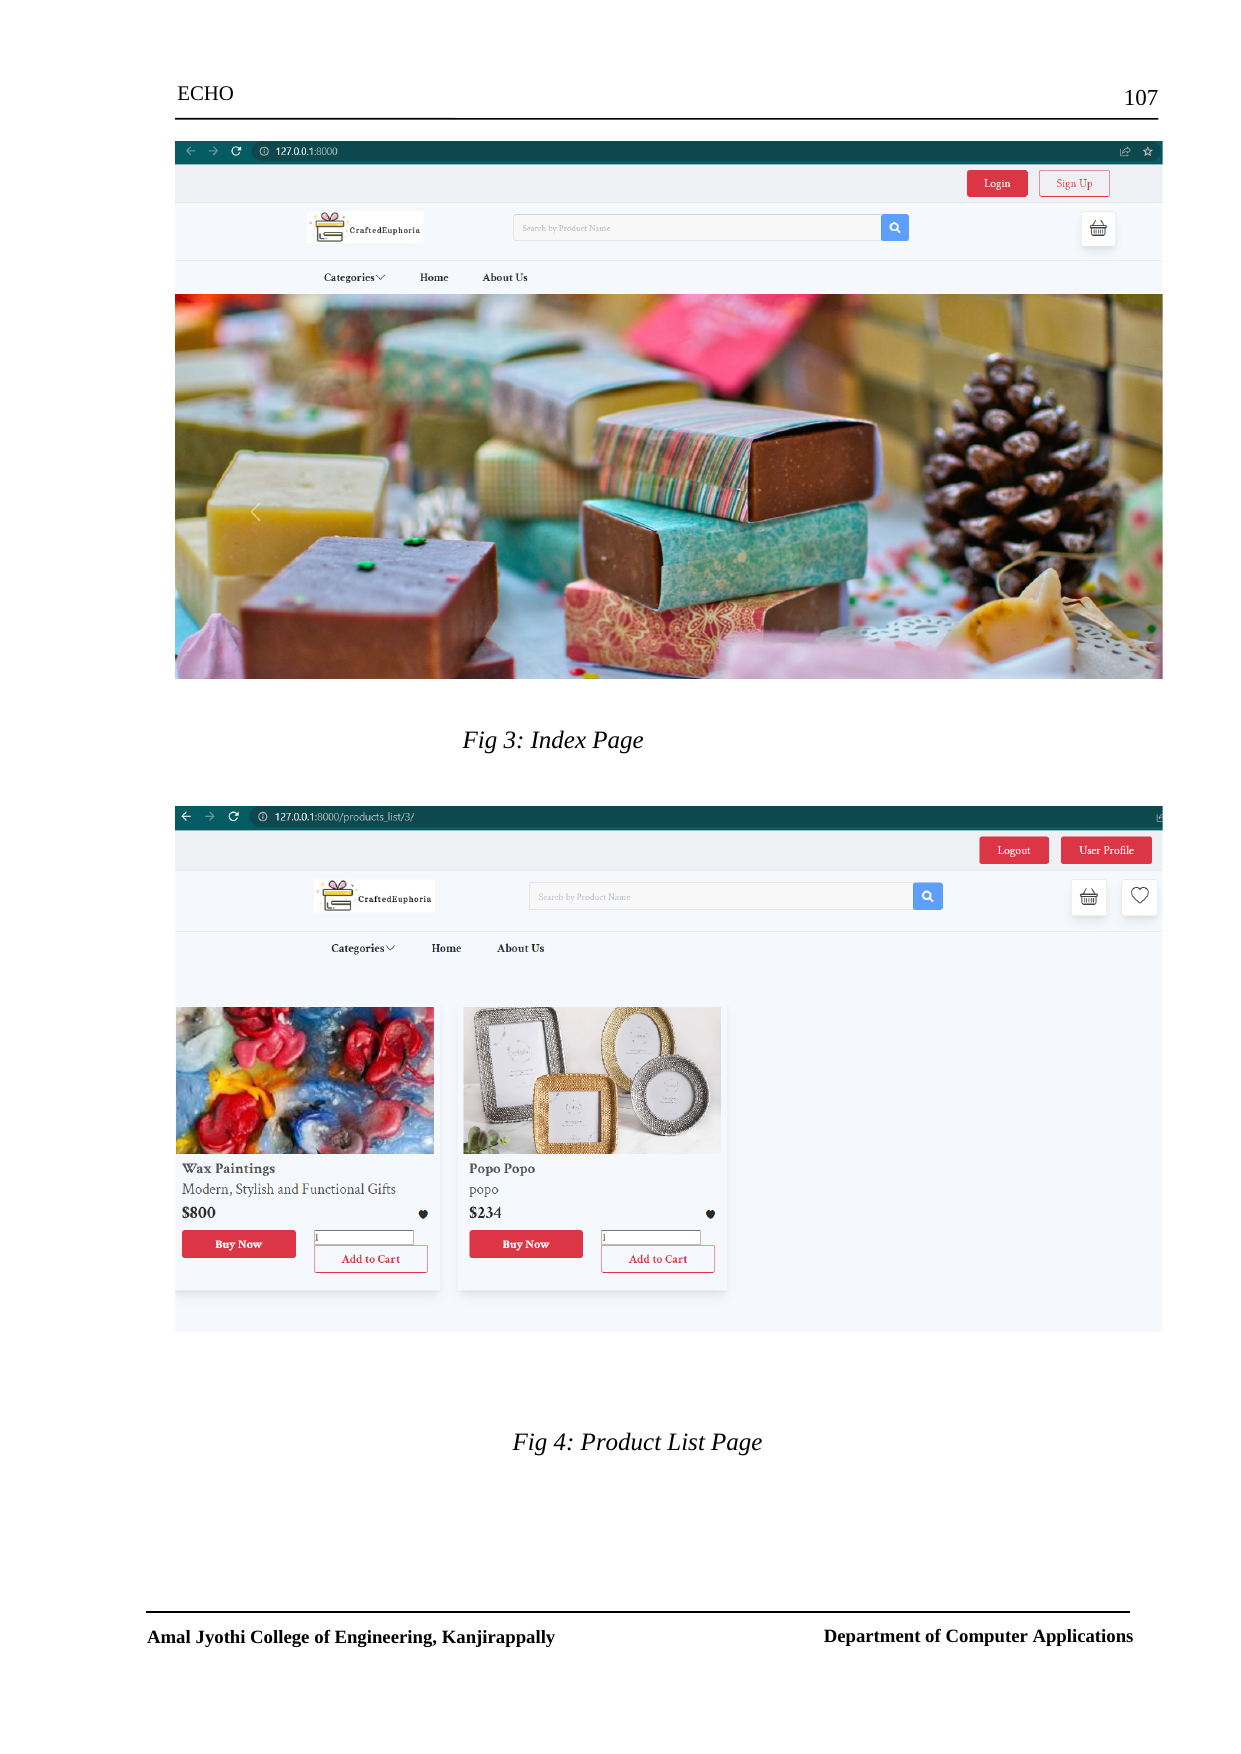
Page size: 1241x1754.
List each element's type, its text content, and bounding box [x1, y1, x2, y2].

subtitle Fig 3: Index Page [175, 726, 1162, 754]
picture [175, 806, 1163, 1332]
subtitle Fig 4: Product List Page [175, 1427, 1162, 1456]
picture [175, 141, 1163, 679]
